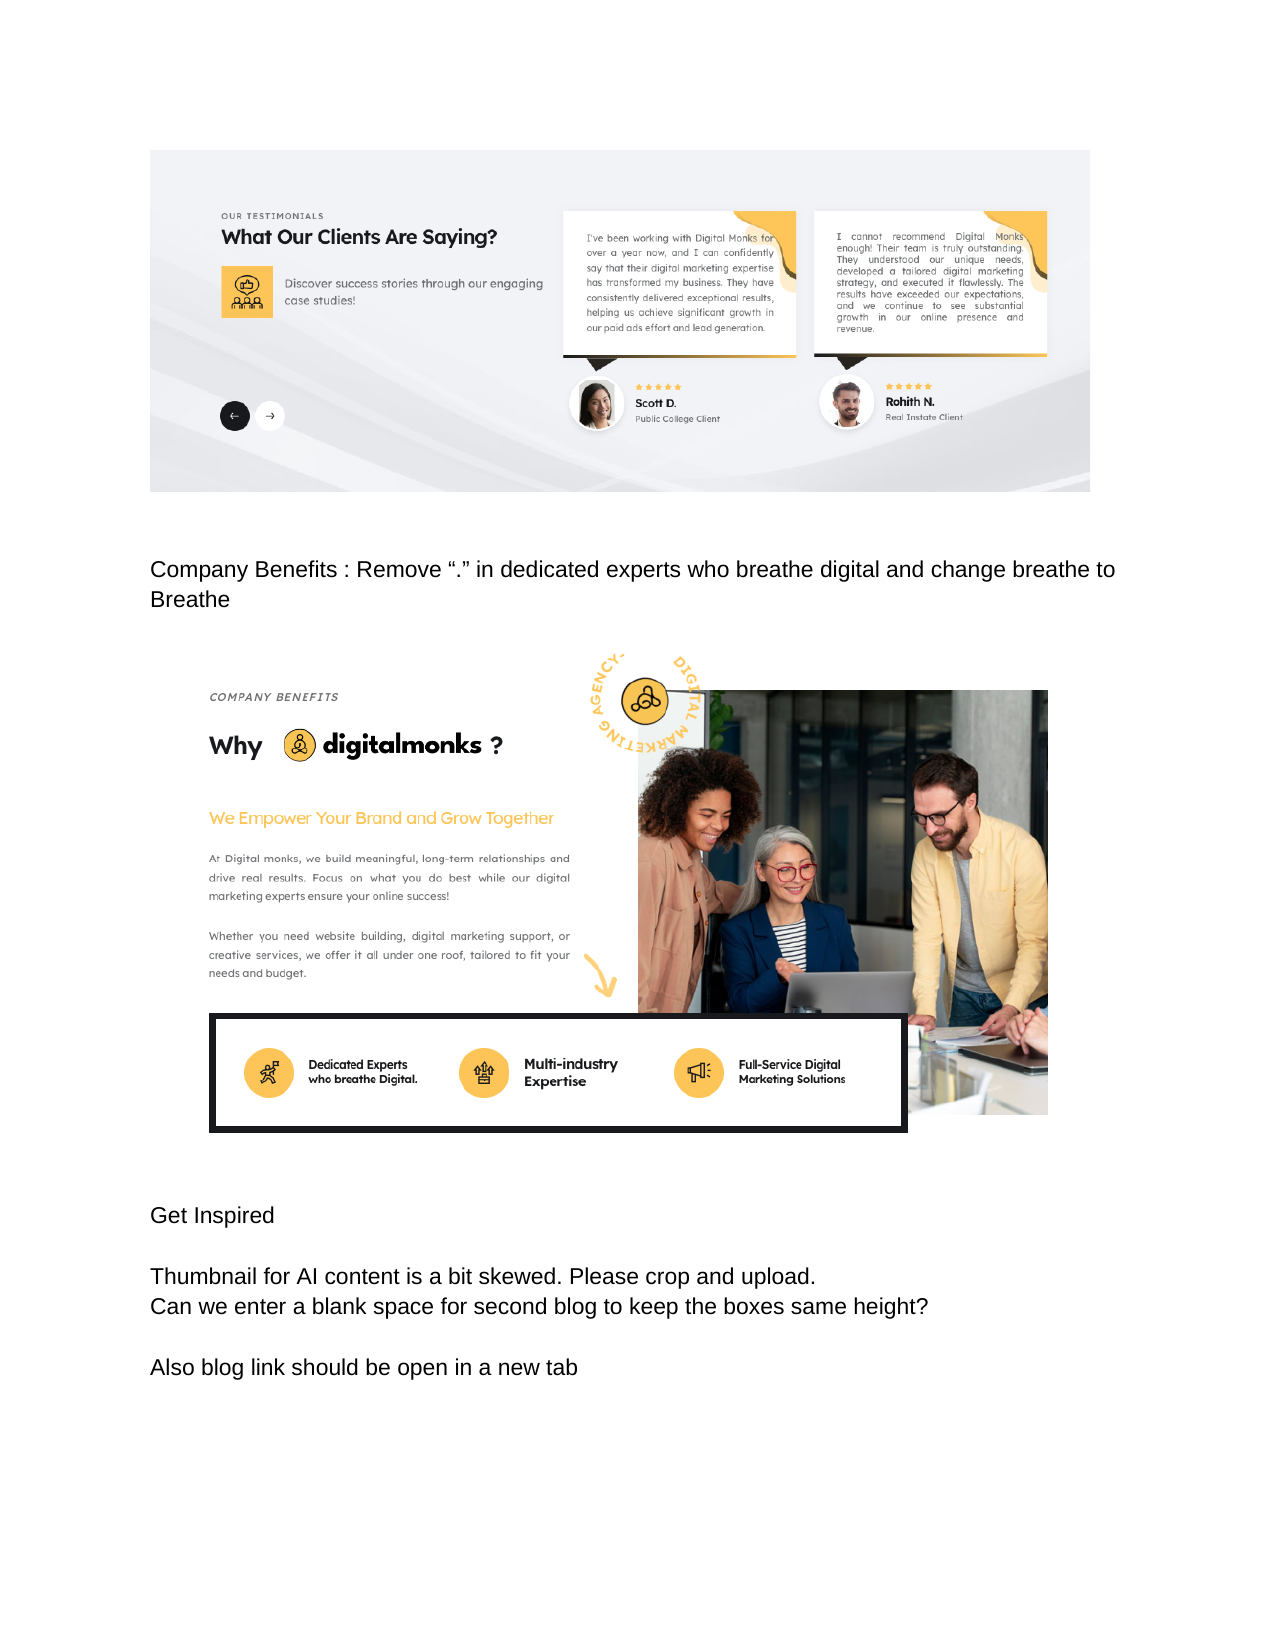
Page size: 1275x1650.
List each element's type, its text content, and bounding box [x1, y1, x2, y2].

text Can we enter a blank space for second blog to keep the boxes same height? [150, 1293, 1125, 1319]
text Thumbnail for AI content is a bit skewed. Please crop and upload. [150, 1263, 1125, 1289]
text Company Benefits : Remove “.” in dedicated experts who breathe digital and change breathe to Breathe [150, 556, 1125, 612]
picture [150, 150, 1091, 492]
picture [150, 616, 1091, 1169]
text Also blog link should be open in a new tab [150, 1353, 1125, 1380]
text Get Inspired [150, 1202, 1125, 1229]
